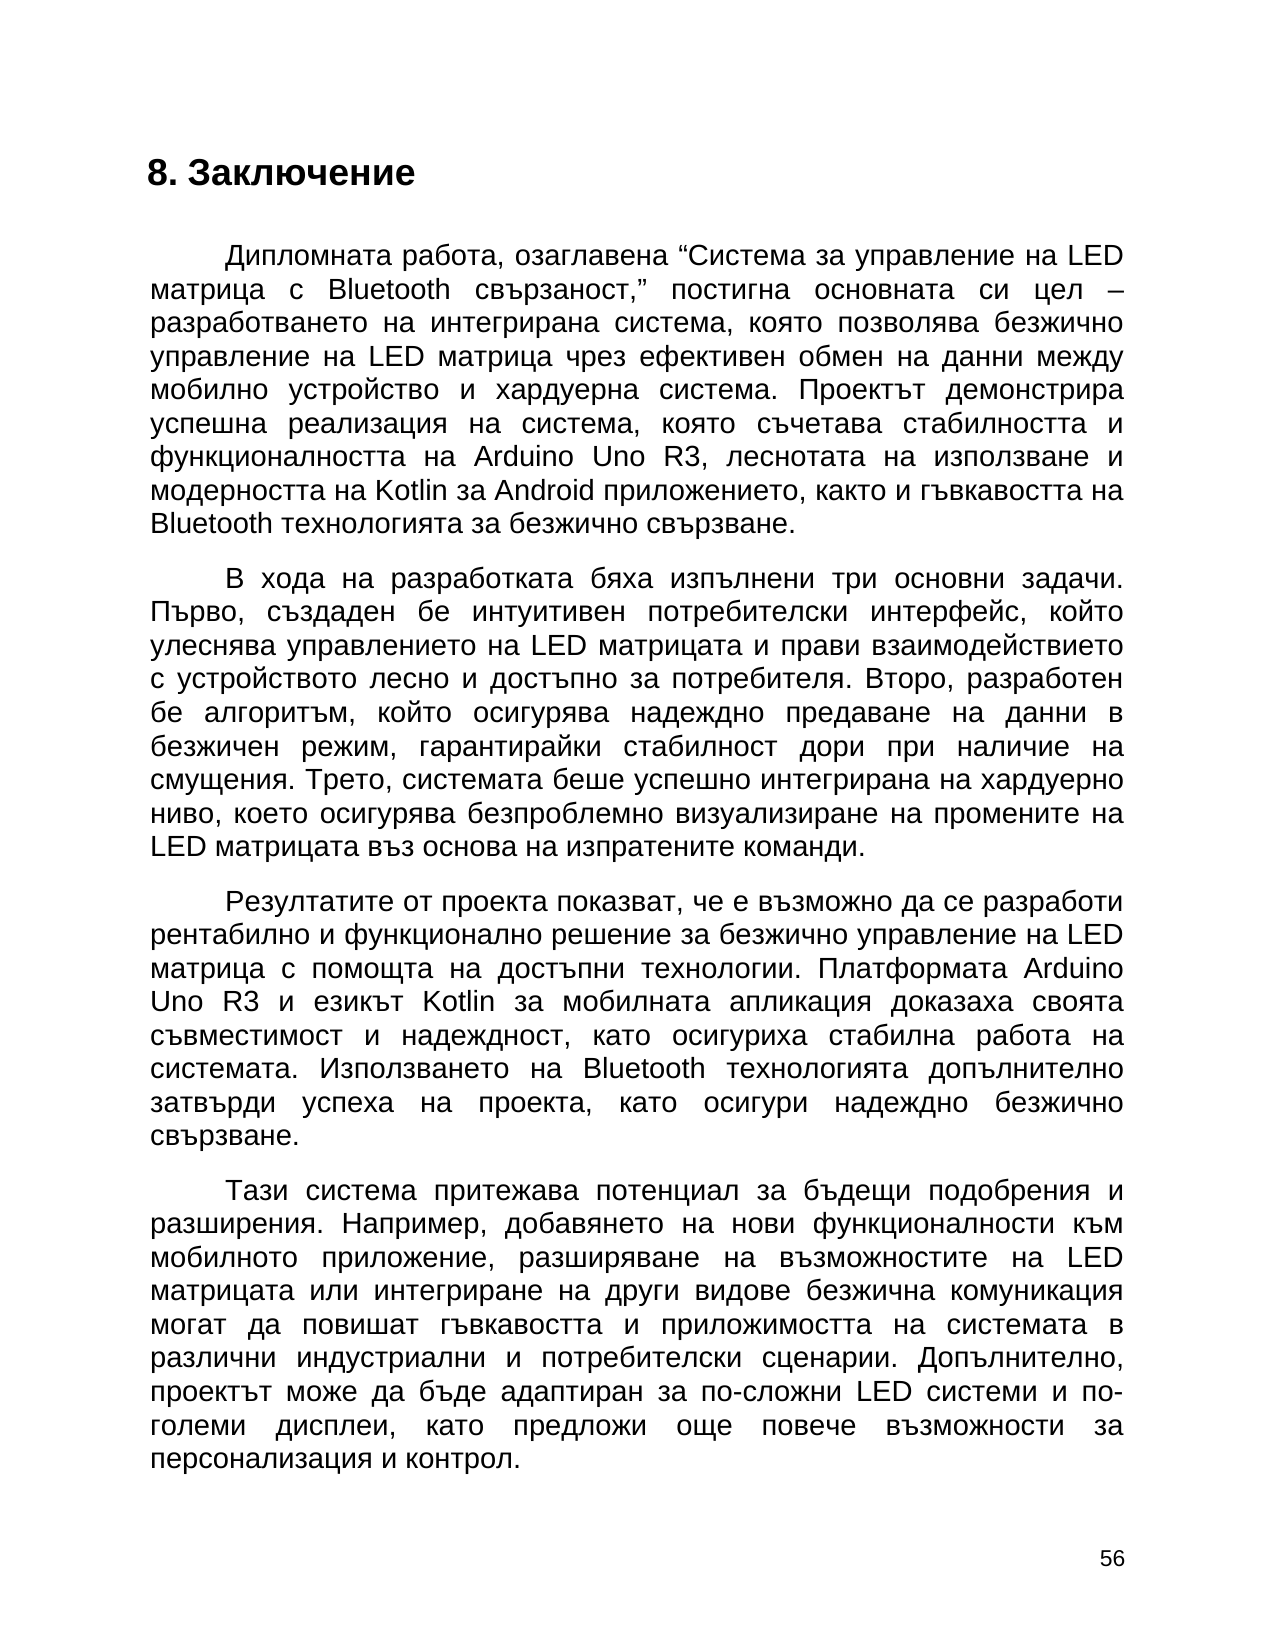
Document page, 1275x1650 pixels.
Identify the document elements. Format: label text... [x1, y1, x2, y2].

text Тази система притежава потенциал за бъдещи подобрения и разширения. Например, добавянето на нови функционалности към мобилното приложение, разширяване на възможностите на LED матрицата или интегриране на други видове безжична комуникация могат да повишат гъвкавостта и приложимостта на системата в различни индустриални и потребителски сценарии. Допълнително, проектът може да бъде адаптиран за по-сложни LED системи и по-големи дисплеи, като предложи още повече възможности за персонализация и контрол. [150, 1173, 1125, 1474]
text Резултатите от проекта показват, че е възможно да се разработи рентабилно и функционално решение за безжично управление на LED матрица с помощта на достъпни технологии. Платформата Arduino Uno R3 и езикът Kotlin за мобилната апликация доказаха своята съвместимост и надеждност, като осигуриха стабилна работа на системата. Използването на Bluetooth технологията допълнително затвърди успеха на проекта, като осигури надеждно безжично свързване. [150, 883, 1125, 1152]
text Дипломната работа, озаглавена “Система за управление на LED матрица с Bluetooth свързаност,” постигна основната си цел – разработването на интегрирана система, която позволява безжично управление на LED матрица чрез ефективен обмен на данни между мобилно устройство и хардуерна система. Проектът демонстрира успешна реализация на система, която съчетава стабилността и функционалността на Arduino Uno R3, леснотата на използване и модерността на Kotlin за Android приложението, както и гъвкавостта на Bluetooth технологията за безжично свързване. [150, 238, 1125, 540]
subtitle Заключение [178, 150, 1125, 193]
text В хода на разработката бяха изпълнени три основни задачи. Първо, създаден бе интуитивен потребителски интерфейс, който улеснява управлението на LED матрицата и прави взаимодействието с устройството лесно и достъпно за потребителя. Второ, разработен бе алгоритъм, който осигурява надеждно предаване на данни в безжичен режим, гарантирайки стабилност дори при наличие на смущения. Трето, системата беше успешно интегрирана на хардуерно ниво, което осигурява безпроблемно визуализиране на промените на LED матрицата въз основа на изпратените команди. [150, 561, 1125, 863]
